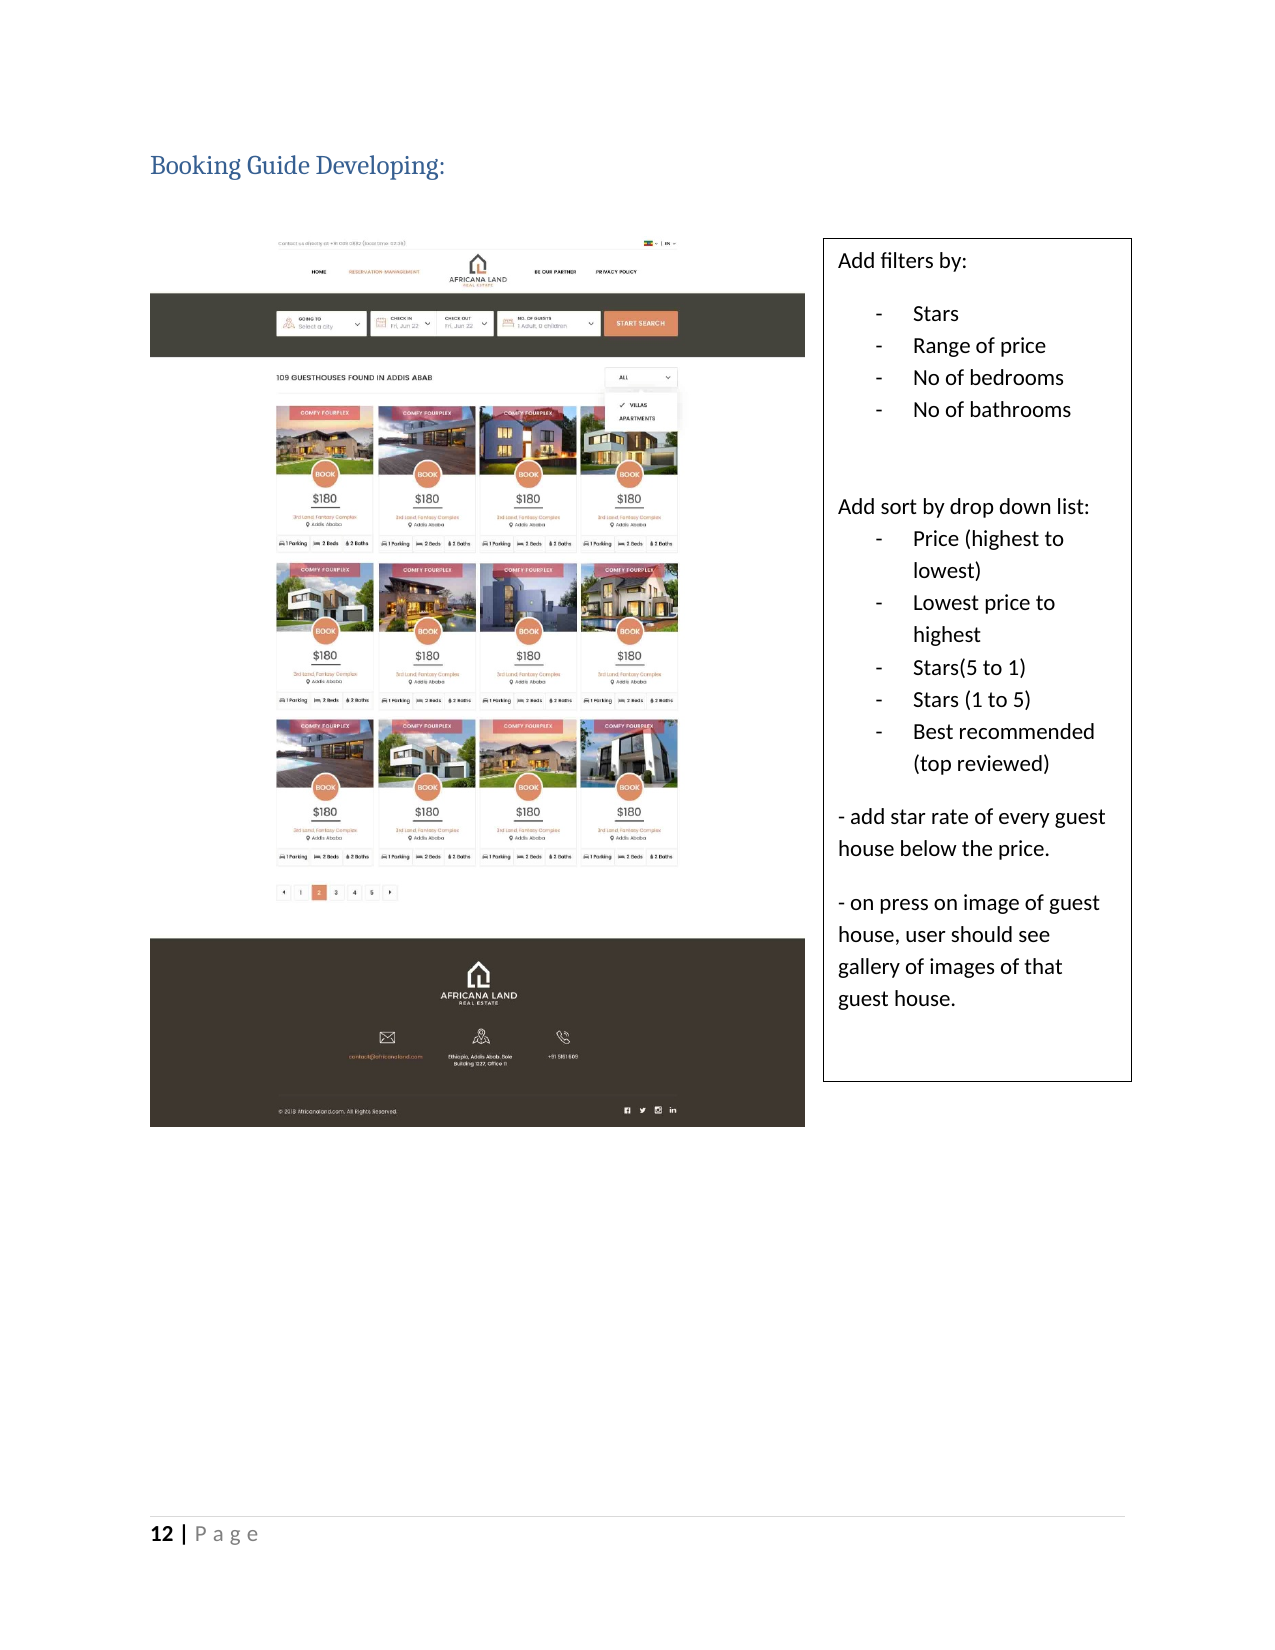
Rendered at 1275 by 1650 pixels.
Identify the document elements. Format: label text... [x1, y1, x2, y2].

subtitle Booking Guide Developing: [150, 150, 1125, 181]
picture [150, 236, 805, 1127]
